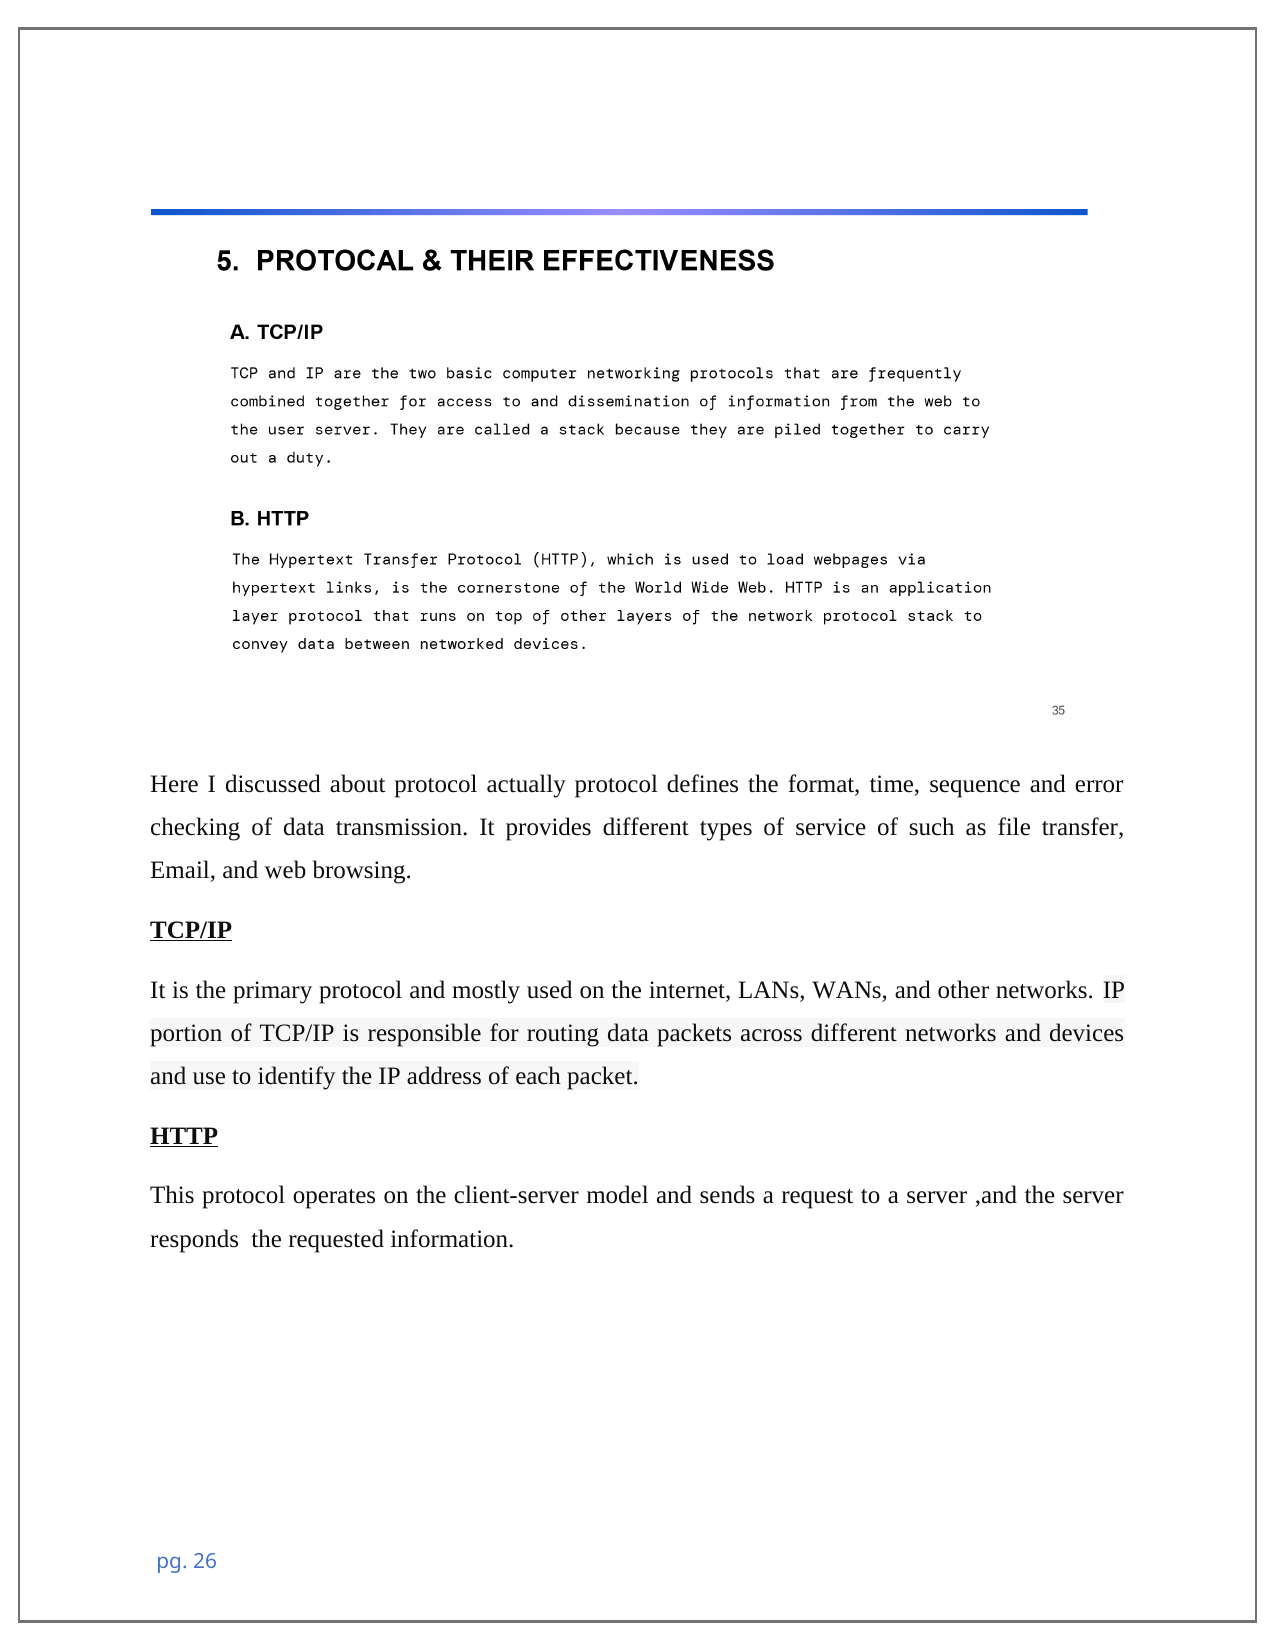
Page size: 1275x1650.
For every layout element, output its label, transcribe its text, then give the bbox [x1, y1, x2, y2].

text Here I discussed about protocol actually protocol defines the format, time, sequence and error checking of data transmission. It provides different types of service of such as file transfer, Email, and web browsing. [150, 769, 1125, 884]
text It is the primary protocol and mostly used on the internet, LANs, WANs, and other networks. IP portion of TCP/IP is responsible for routing data packets across different networks and devices and use to identify the IP address of each packet. [150, 1047, 1125, 1090]
picture [150, 209, 1088, 738]
text This protocol operates on the client-server model and sends a request to a server ,and the server responds the requested information. [150, 1181, 1125, 1252]
text It is the primary protocol and mostly used on the internet, LANs, WANs, and other networks. IP portion of TCP/IP is responsible for routing data packets across different networks and devices and use to identify the IP address of each packet. [150, 975, 1125, 1018]
text HTTP [150, 1121, 1125, 1149]
text TCP/IP [150, 915, 1125, 944]
